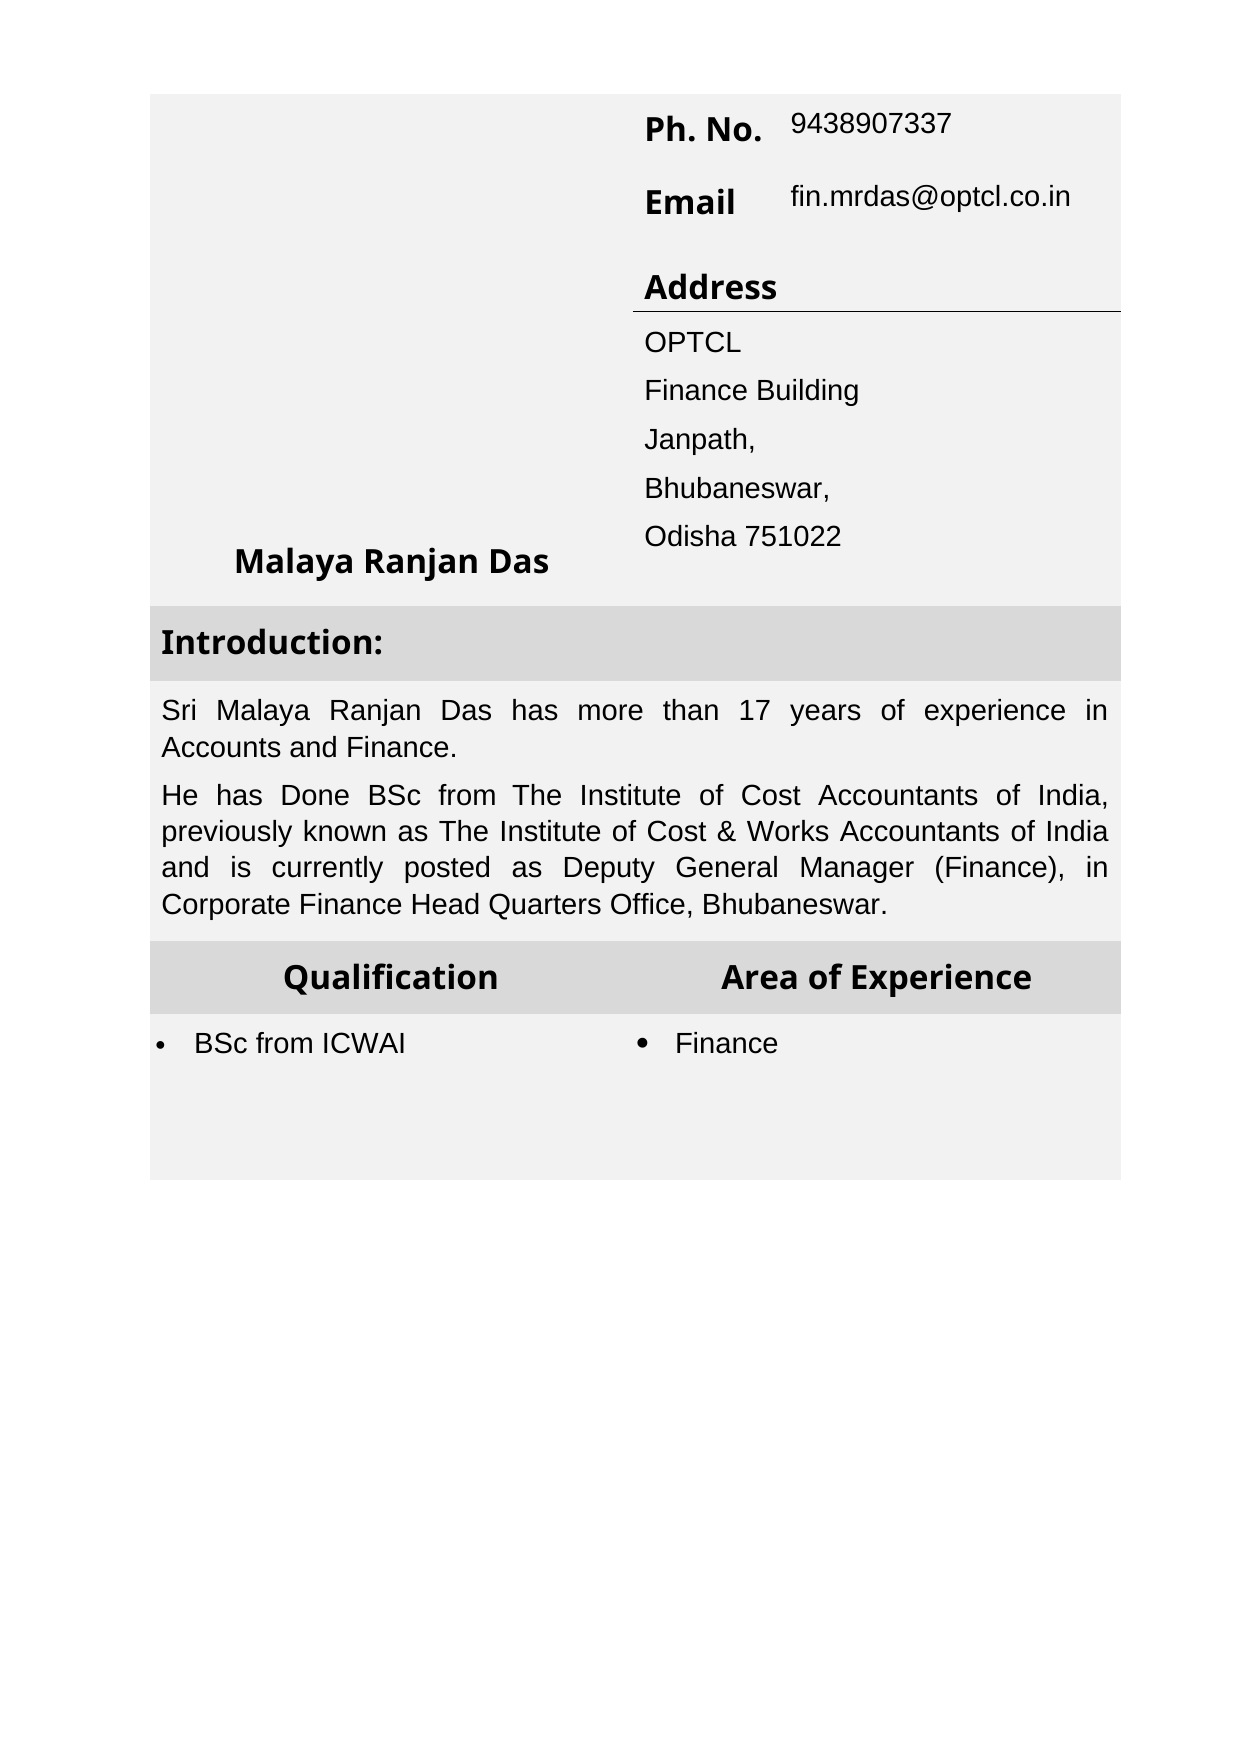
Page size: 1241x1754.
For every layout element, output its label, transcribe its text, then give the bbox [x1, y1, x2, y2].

table_cell Finance [632, 1014, 1121, 1180]
table_cell BSc from ICWAI [150, 1014, 632, 1180]
table_cell Address [633, 239, 1121, 311]
table_cell Sri Malaya Ranjan Das has more than 17 years of experience in Accounts and Finance. He has Done BSc from The Institute of Cost Accountants of India, previously known as The Institute of Cost & Works Accountants of India and is currently posted as Deputy General Manager (Finance), in Corporate Finance Head Quarters Office, Bhubaneswar. [150, 681, 1121, 941]
table_header [150, 94, 633, 538]
table_cell Introduction: [150, 606, 1121, 681]
table_cell fin.mrdas@optcl.co.in [779, 166, 1121, 239]
table_cell Area of Experience [632, 941, 1121, 1014]
table_header 9438907337 [779, 94, 1121, 166]
table_header Ph. No. [633, 94, 779, 166]
table_cell Malaya Ranjan Das [150, 538, 633, 606]
table_cell Email [633, 166, 779, 239]
table_cell Qualification [150, 941, 632, 1014]
table_cell OPTCL Finance Building Janpath, Bhubaneswar, Odisha 751022 [633, 312, 1121, 606]
